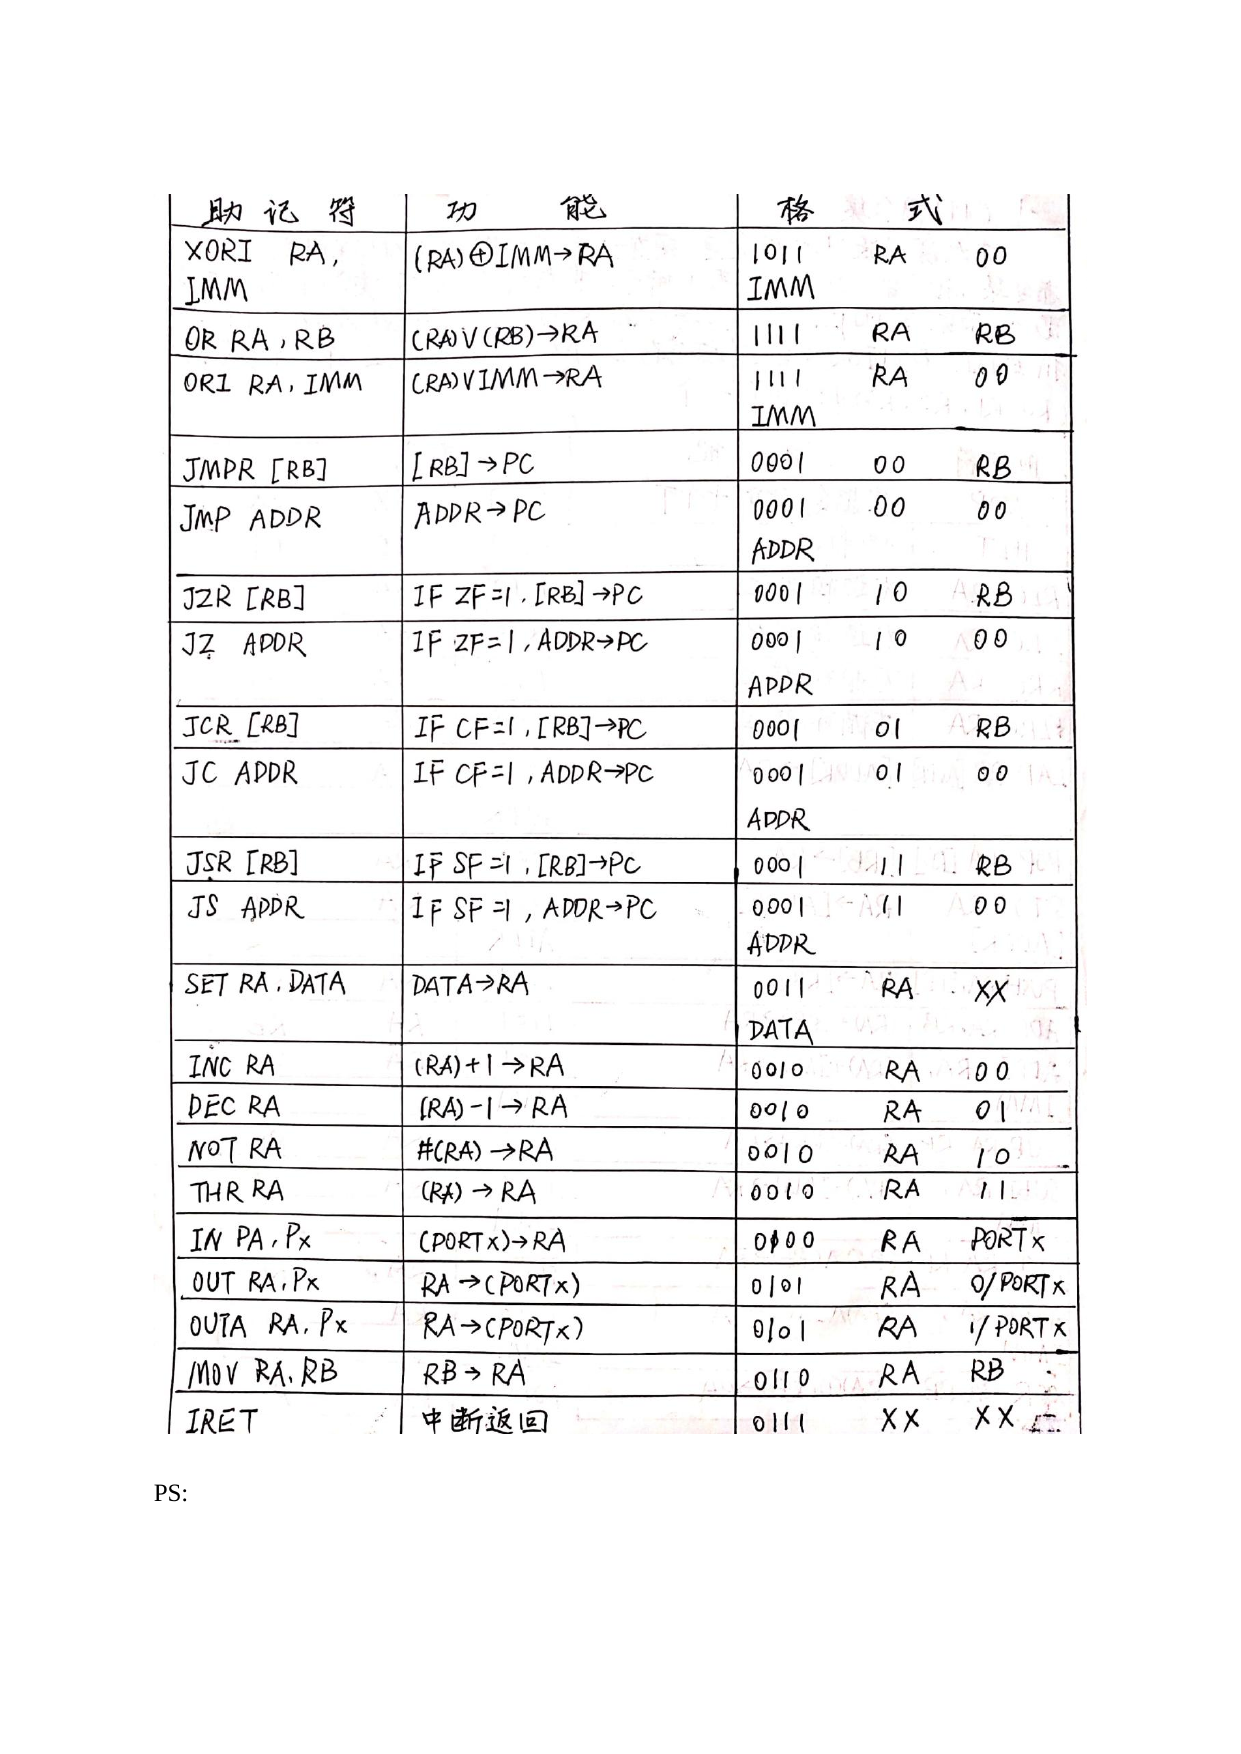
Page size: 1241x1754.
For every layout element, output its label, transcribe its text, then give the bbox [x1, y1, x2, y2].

picture [153, 194, 1087, 1434]
text PS: [153, 1476, 1087, 1509]
